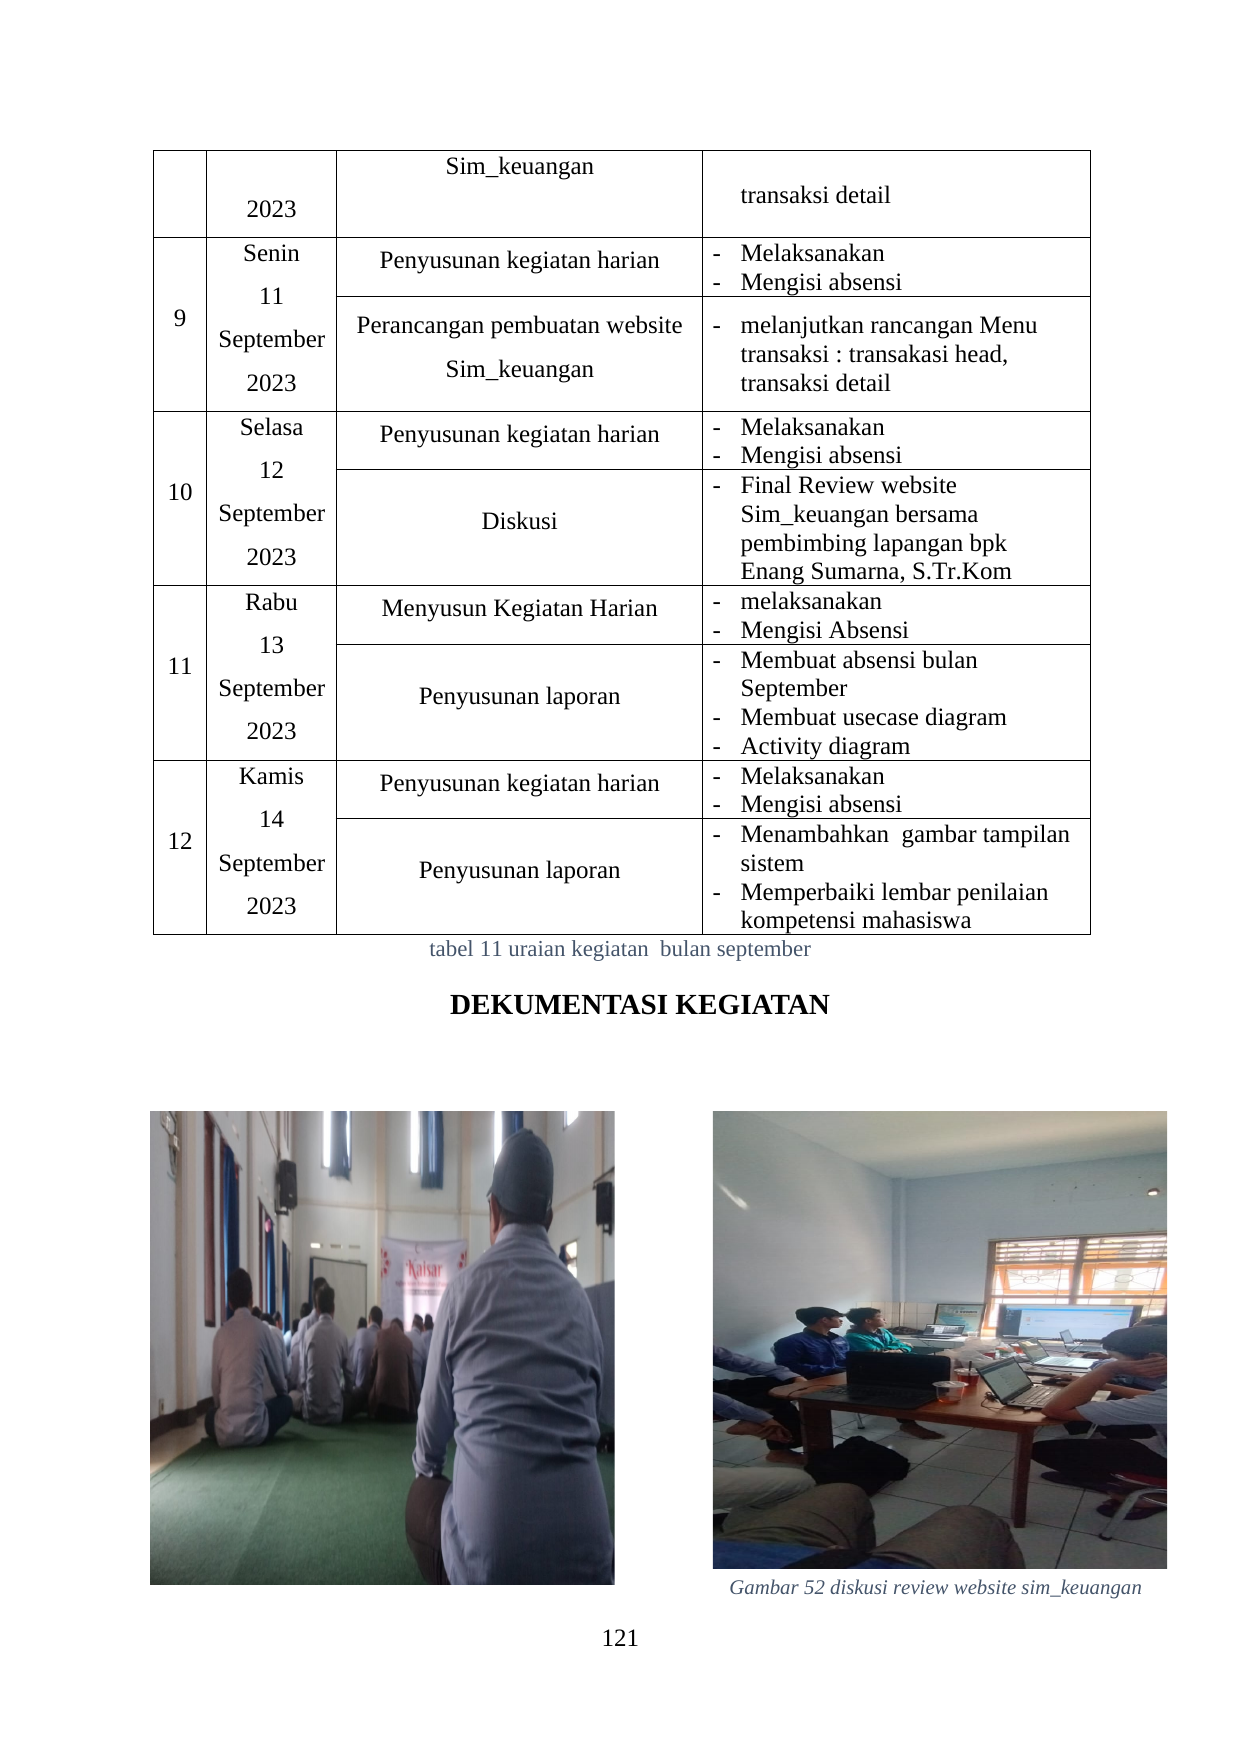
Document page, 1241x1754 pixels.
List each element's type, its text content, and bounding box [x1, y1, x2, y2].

table_cell Melaksanakan Mengisi absensi [703, 238, 1090, 296]
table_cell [703, 151, 1090, 237]
table_cell 11 [154, 586, 206, 760]
table_cell Penyusunan kegiatan harian [337, 238, 702, 296]
table_cell 12 [154, 761, 206, 934]
table_cell Membuat absensi bulan September Membuat usecase diagram Activity diagram [703, 645, 1090, 760]
picture [150, 1111, 615, 1585]
table_cell Perancangan pembuatan website Sim_keuangan [337, 297, 702, 411]
table_cell Selasa 12 September 2023 [207, 412, 336, 585]
table_cell Penyusunan kegiatan harian [337, 412, 702, 469]
table_cell Rabu 13 September 2023 [207, 586, 336, 760]
table_cell Final Review website Sim_keuangan bersama pembimbing lapangan bpk Enang Sumarna, S.Tr.Kom [703, 470, 1090, 585]
table_cell Penyusunan laporan [337, 819, 702, 934]
table_cell 9 [154, 238, 206, 411]
table_cell Penyusunan kegiatan harian [337, 761, 702, 818]
table_cell Penyusunan laporan [337, 645, 702, 760]
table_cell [337, 151, 702, 237]
text tabel 11 uraian kegiatan bulan september [150, 935, 1090, 962]
table_cell 10 [154, 412, 206, 585]
table_cell Menyusun Kegiatan Harian [337, 586, 702, 644]
table_cell Melaksanakan Mengisi absensi [703, 412, 1090, 469]
table_cell Menambahkan gambar tampilan sistem Memperbaiki lembar penilaian kompetensi mahasiswa [703, 819, 1090, 934]
table_cell Kamis 14 September 2023 [207, 761, 336, 934]
picture [712, 1111, 1168, 1569]
table_cell Melaksanakan Mengisi absensi [703, 761, 1090, 818]
text DEKUMENTASI KEGIATAN [450, 987, 1090, 1020]
table_cell melanjutkan rancangan Menu transaksi : transakasi head, transaksi detail [703, 297, 1090, 411]
table_cell Diskusi [337, 470, 702, 585]
table_cell melaksanakan Mengisi Absensi [703, 586, 1090, 644]
table_cell Senin 11 September 2023 [207, 238, 336, 411]
